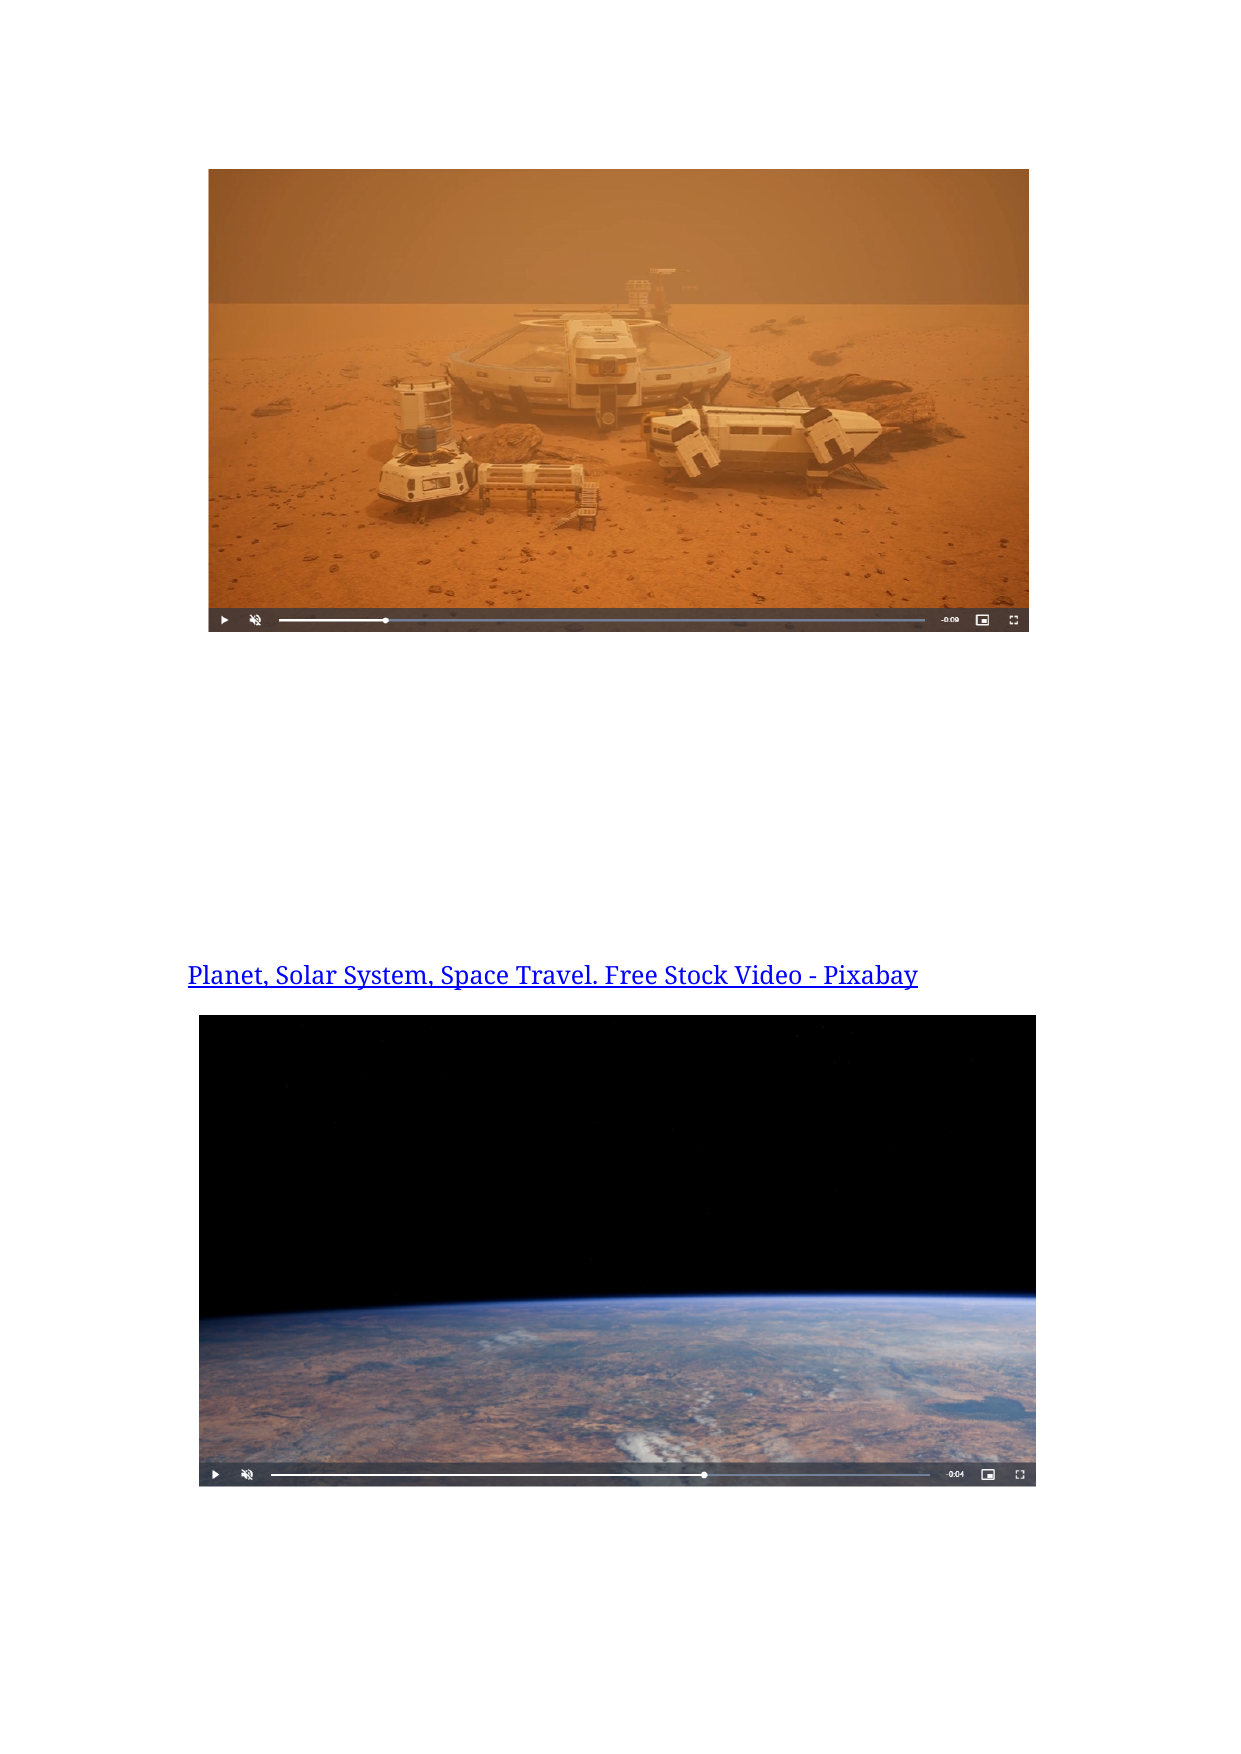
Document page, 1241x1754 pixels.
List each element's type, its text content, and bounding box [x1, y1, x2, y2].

text Planet, Solar System, Space Travel. Free Stock Video - Pixabay [187, 942, 1053, 1007]
picture [187, 162, 1053, 636]
picture [187, 1007, 1052, 1498]
